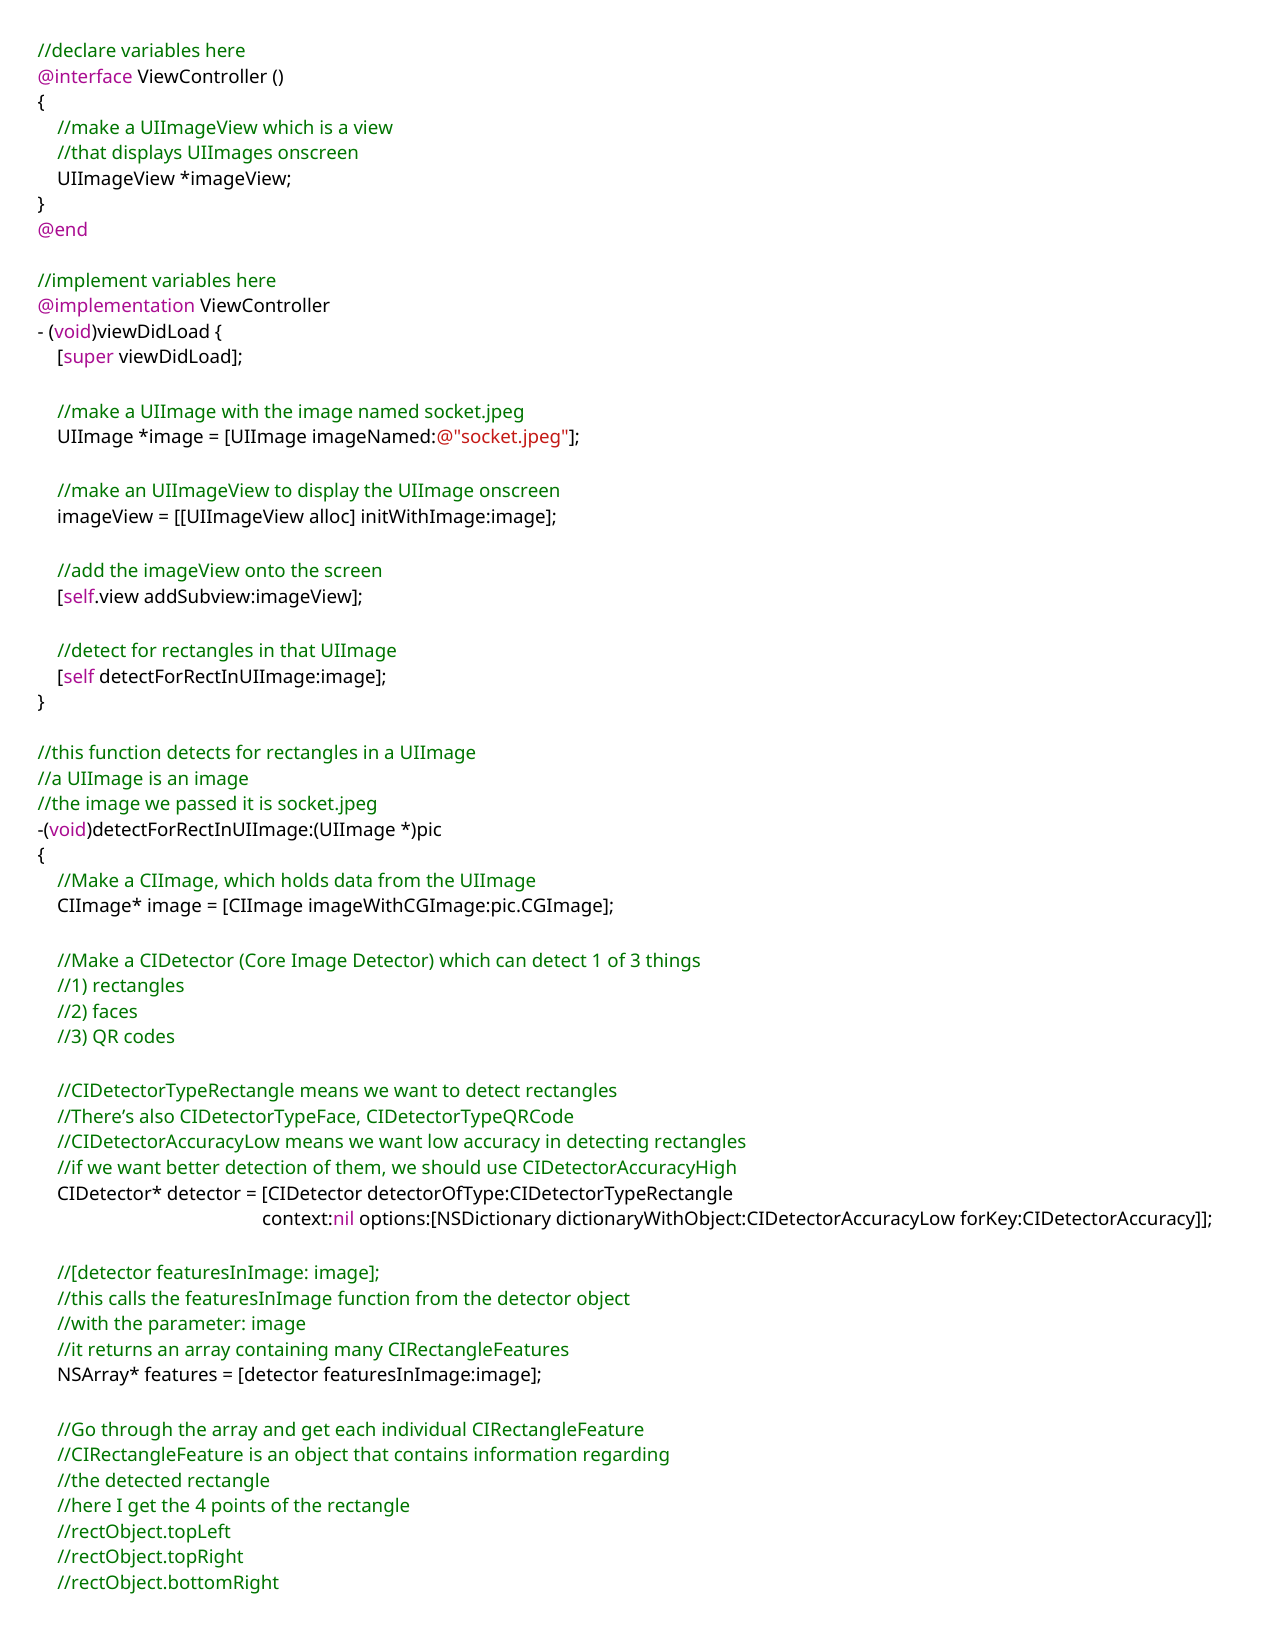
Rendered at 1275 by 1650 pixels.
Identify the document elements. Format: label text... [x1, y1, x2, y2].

text //with the parameter: image [37, 1311, 1237, 1336]
text //rectObject.topRight [37, 1543, 1237, 1569]
text //CIRectangleFeature is an object that contains information regarding [37, 1441, 1237, 1467]
text //rectObject.topLeft [37, 1518, 1237, 1543]
text //here I get the 4 points of the rectangle [37, 1492, 1237, 1518]
text UIImage *image = [UIImage imageNamed:@"socket.jpeg"]; [37, 423, 1237, 449]
text context:nil options:[NSDictionary dictionaryWithObject:CIDetectorAccuracyLow forKey:CIDetectorAccuracy]]; [37, 1205, 1237, 1231]
text //rectObject.bottomRight [37, 1569, 1237, 1594]
text UIImageView *imageView; [37, 165, 1237, 191]
text //implement variables here [37, 267, 1237, 293]
text //1) rectangles [37, 972, 1237, 998]
text //the image we passed it is socket.jpeg [37, 791, 1237, 816]
text //that displays UIImages onscreen [37, 139, 1237, 165]
text NSArray* features = [detector featuresInImage:image]; [37, 1362, 1237, 1387]
text CIImage* image = [CIImage imageWithCGImage:pic.CGImage]; [37, 893, 1237, 918]
text { [37, 88, 1237, 114]
text //[detector featuresInImage: image]; [37, 1259, 1237, 1285]
text //it returns an array containing many CIRectangleFeatures [37, 1336, 1237, 1362]
text @implementation ViewController [37, 293, 1237, 318]
text //a UIImage is an image [37, 765, 1237, 791]
text } [37, 191, 1237, 216]
text //There’s also CIDetectorTypeFace, CIDetectorTypeQRCode [37, 1103, 1237, 1129]
text //the detected rectangle [37, 1467, 1237, 1492]
text //make an UIImageView to display the UIImage onscreen [37, 478, 1237, 503]
text //make a UIImageView which is a view [37, 114, 1237, 139]
text //3) QR codes [37, 1023, 1237, 1049]
text imageView = [[UIImageView alloc] initWithImage:image]; [37, 503, 1237, 529]
text //Go through the array and get each individual CIRectangleFeature [37, 1416, 1237, 1441]
text [self detectForRectInUIImage:image]; [37, 663, 1237, 688]
text //declare variables here [37, 37, 1237, 63]
text -(void)detectForRectInUIImage:(UIImage *)pic [37, 816, 1237, 842]
text //make a UIImage with the image named socket.jpeg [37, 398, 1237, 423]
text //if we want better detection of them, we should use CIDetectorAccuracyHigh [37, 1154, 1237, 1180]
text @end [37, 216, 1237, 242]
text //CIDetectorTypeRectangle means we want to detect rectangles [37, 1078, 1237, 1103]
text [self.view addSubview:imageView]; [37, 583, 1237, 609]
text @interface ViewController () [37, 63, 1237, 88]
text //add the imageView onto the screen [37, 558, 1237, 583]
text - (void)viewDidLoad { [37, 318, 1237, 344]
text //2) faces [37, 998, 1237, 1023]
text //CIDetectorAccuracyLow means we want low accuracy in detecting rectangles [37, 1129, 1237, 1154]
text //detect for rectangles in that UIImage [37, 637, 1237, 663]
text //Make a CIImage, which holds data from the UIImage [37, 867, 1237, 893]
text CIDetector* detector = [CIDetector detectorOfType:CIDetectorTypeRectangle [37, 1180, 1237, 1205]
text //Make a CIDetector (Core Image Detector) which can detect 1 of 3 things [37, 947, 1237, 972]
text //this calls the featuresInImage function from the detector object [37, 1285, 1237, 1311]
text { [37, 842, 1237, 867]
text [super viewDidLoad]; [37, 344, 1237, 369]
text } [37, 688, 1237, 714]
text //this function detects for rectangles in a UIImage [37, 739, 1237, 765]
